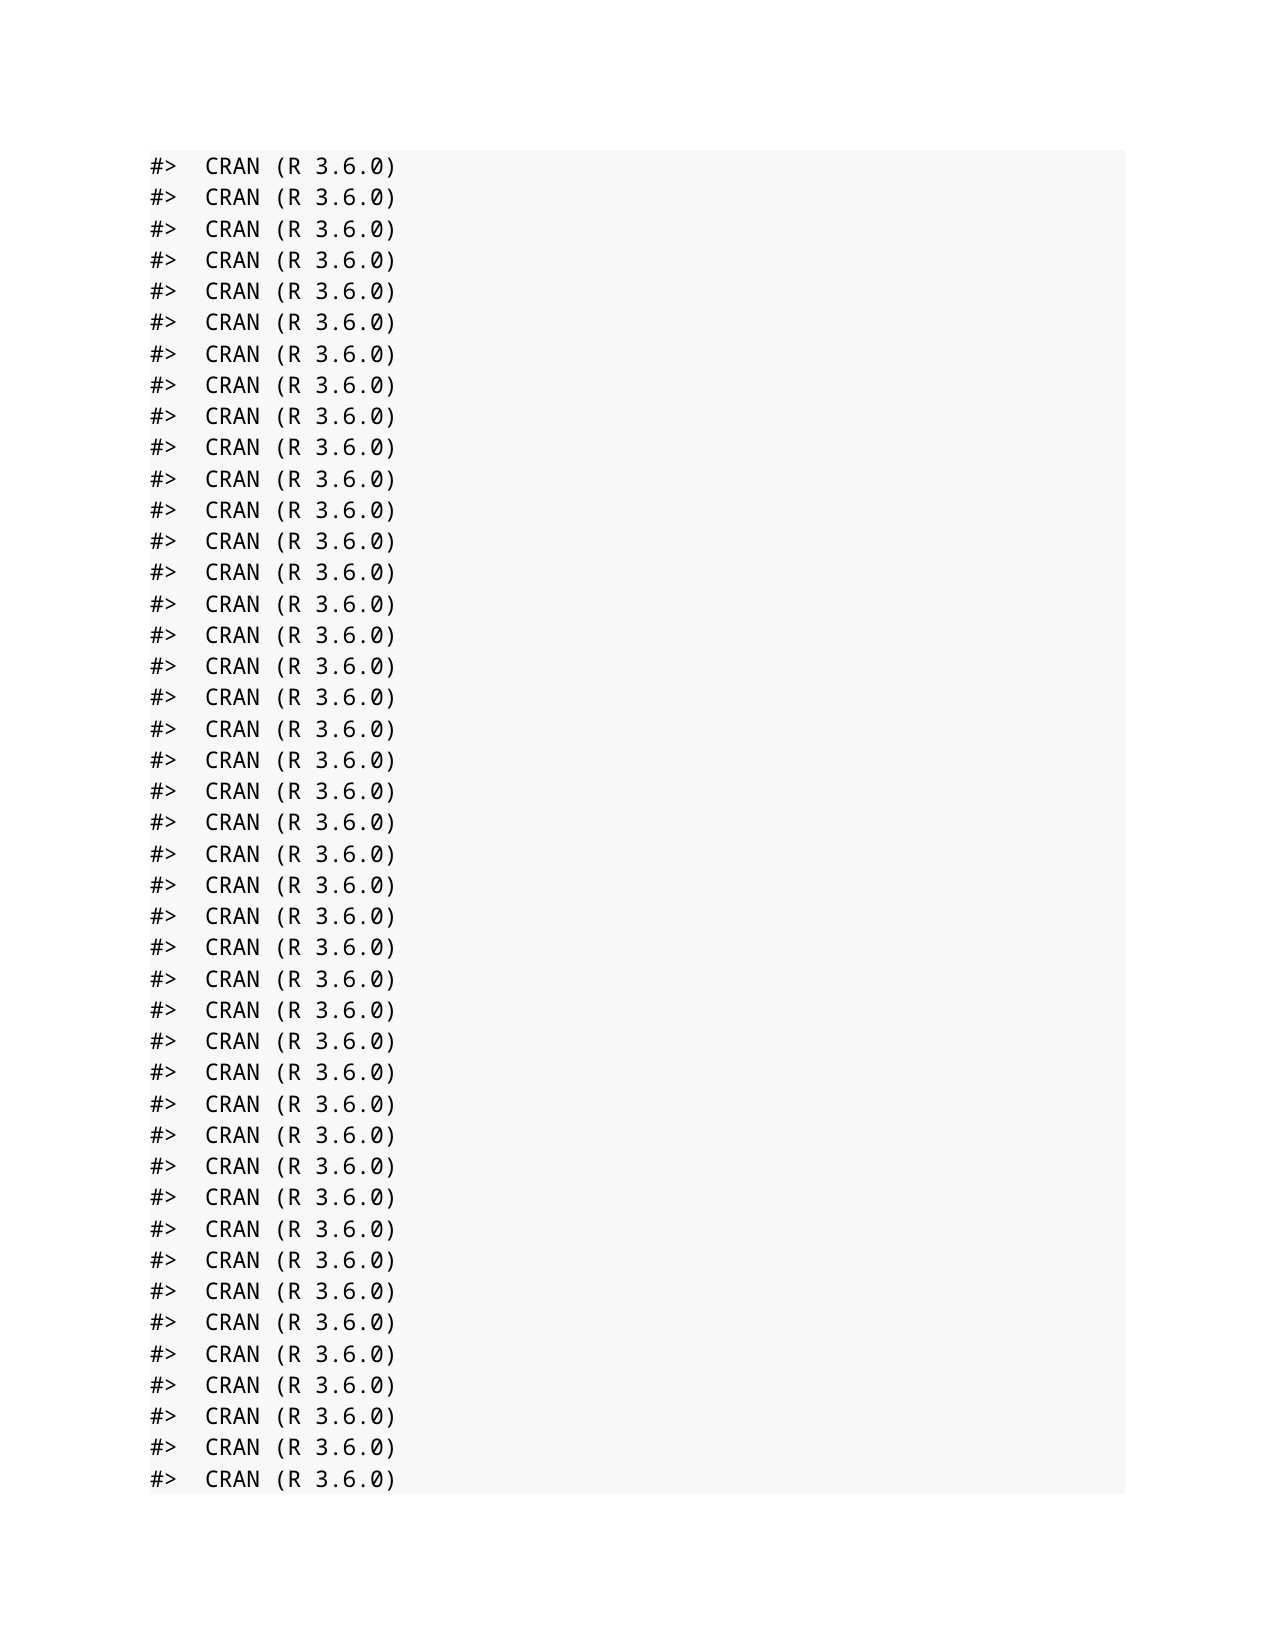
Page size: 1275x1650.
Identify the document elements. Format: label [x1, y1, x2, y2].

text [150, 150, 1125, 1494]
